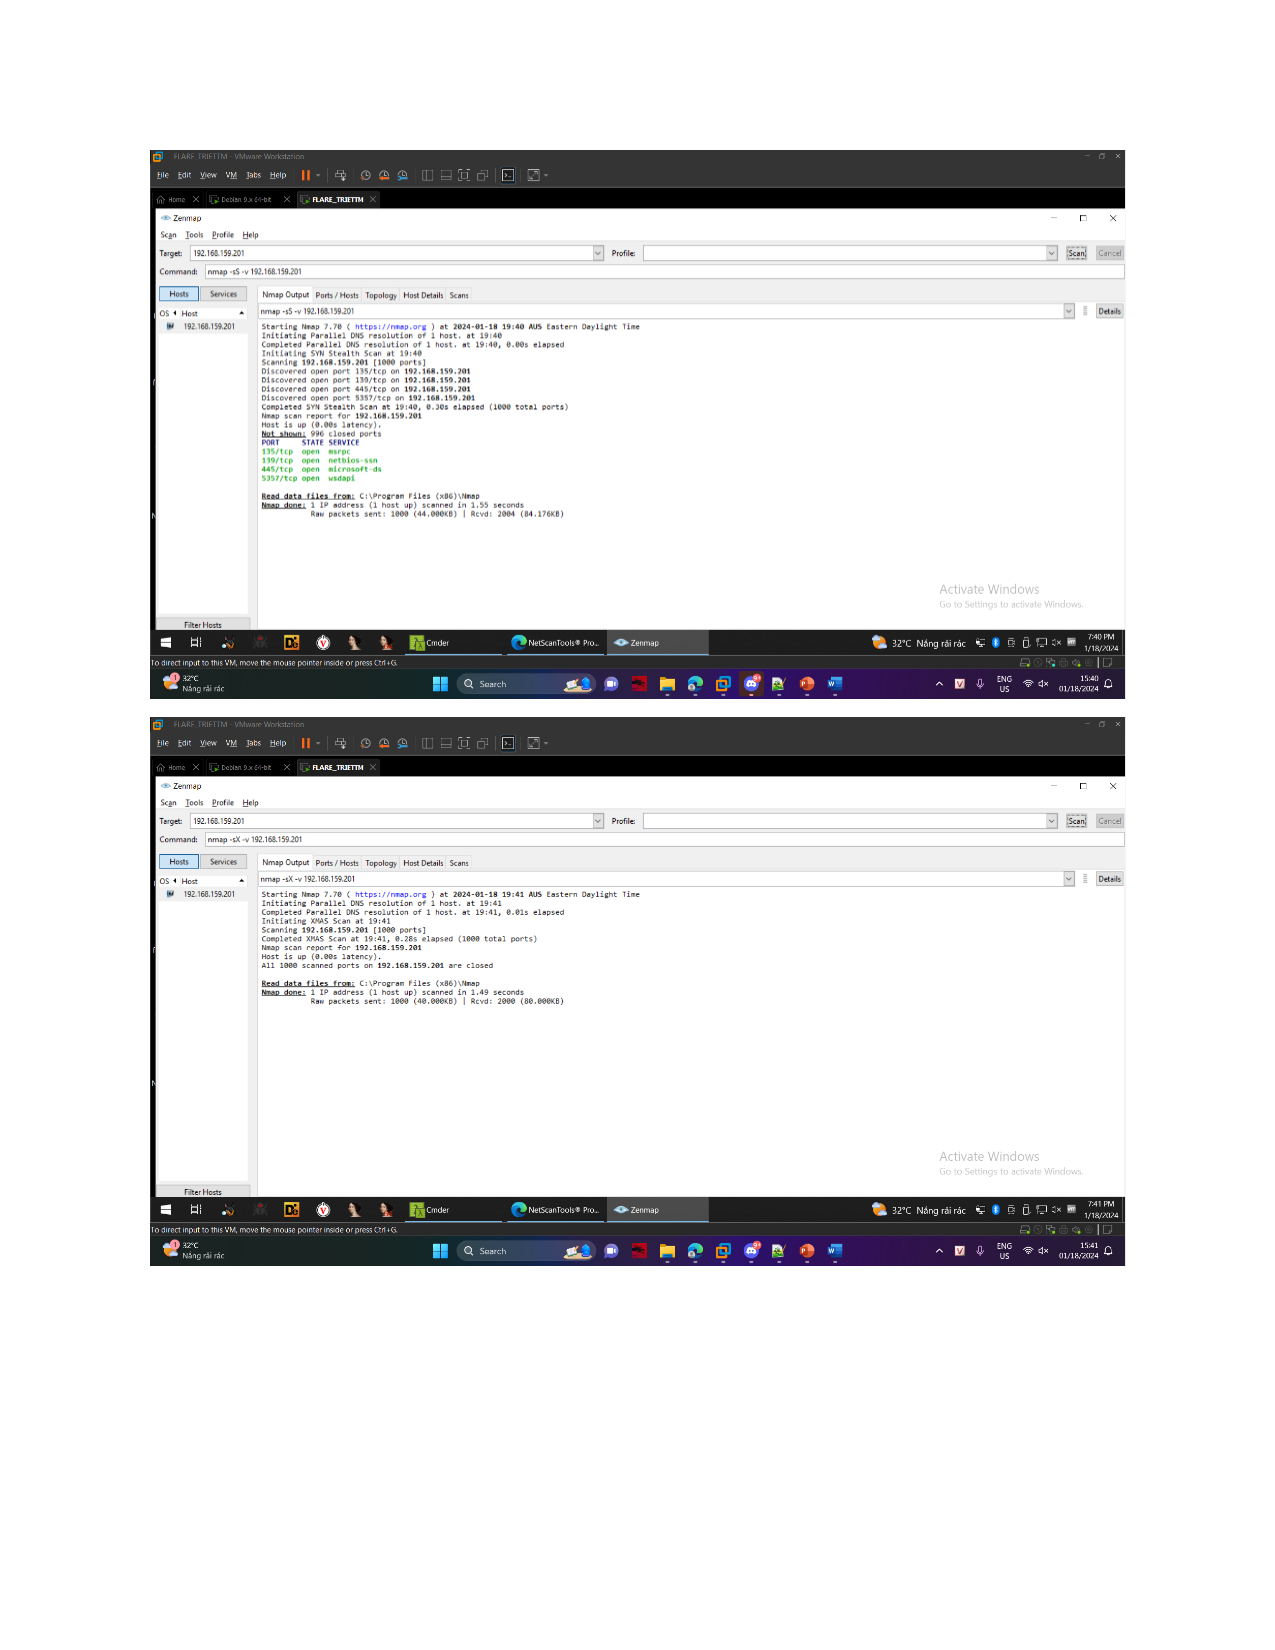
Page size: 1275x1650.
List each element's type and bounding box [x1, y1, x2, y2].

picture [150, 150, 1125, 699]
picture [150, 717, 1125, 1266]
